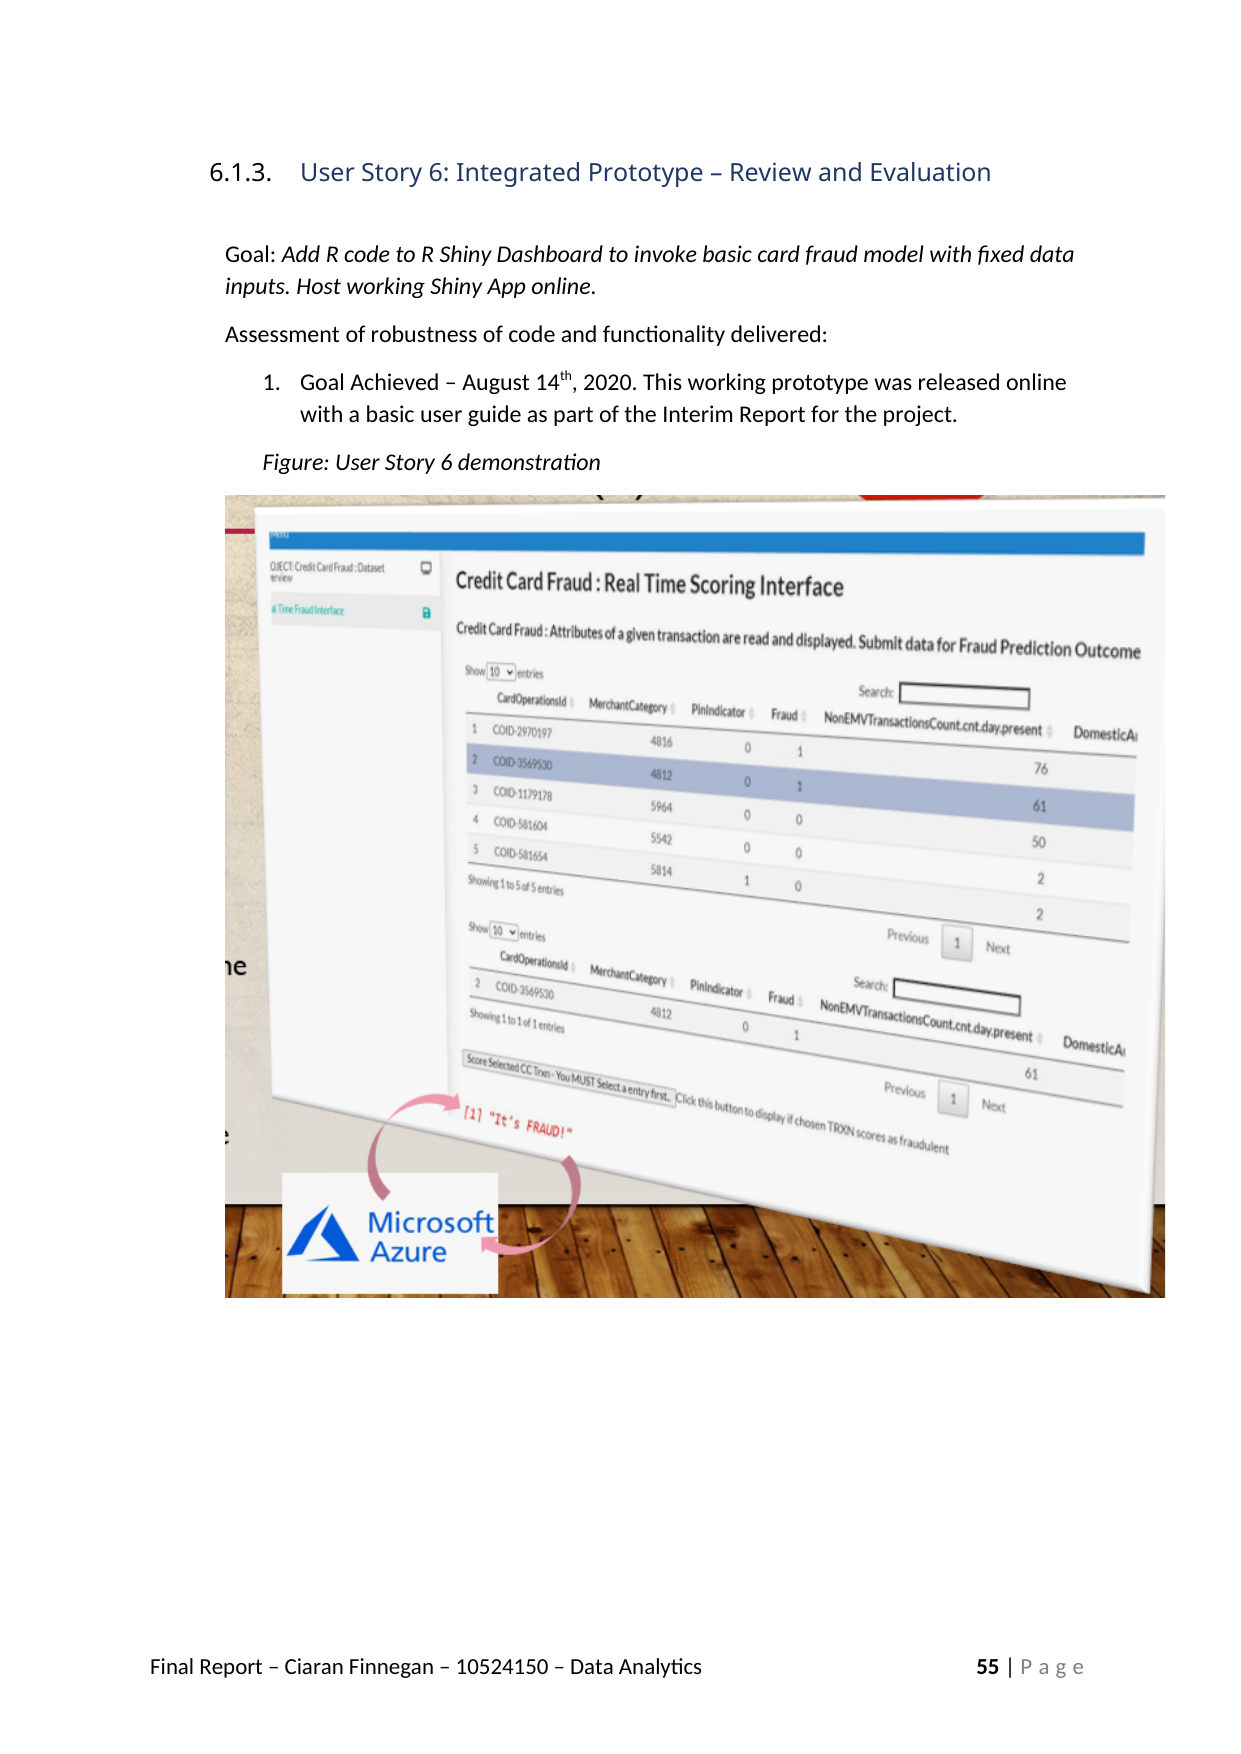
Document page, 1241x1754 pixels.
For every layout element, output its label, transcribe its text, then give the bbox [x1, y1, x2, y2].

text Assessment of robustness of code and functionality delivered: [225, 319, 1090, 348]
text Figure: User Story 6 demonstration [262, 447, 1090, 476]
text Goal: Add R code to R Shiny Dashboard to invoke basic card fraud model with fixed data inputs. Host working Shiny App online. [225, 239, 1090, 300]
subtitle User Story 6: Integrated Prototype – Review and Evaluation [209, 154, 1090, 188]
picture [225, 495, 1166, 1298]
list Goal Achieved – August 14th, 2020. This working prototype was released online with a basic user guide as part of the Interim Report for the project. [262, 367, 1090, 428]
